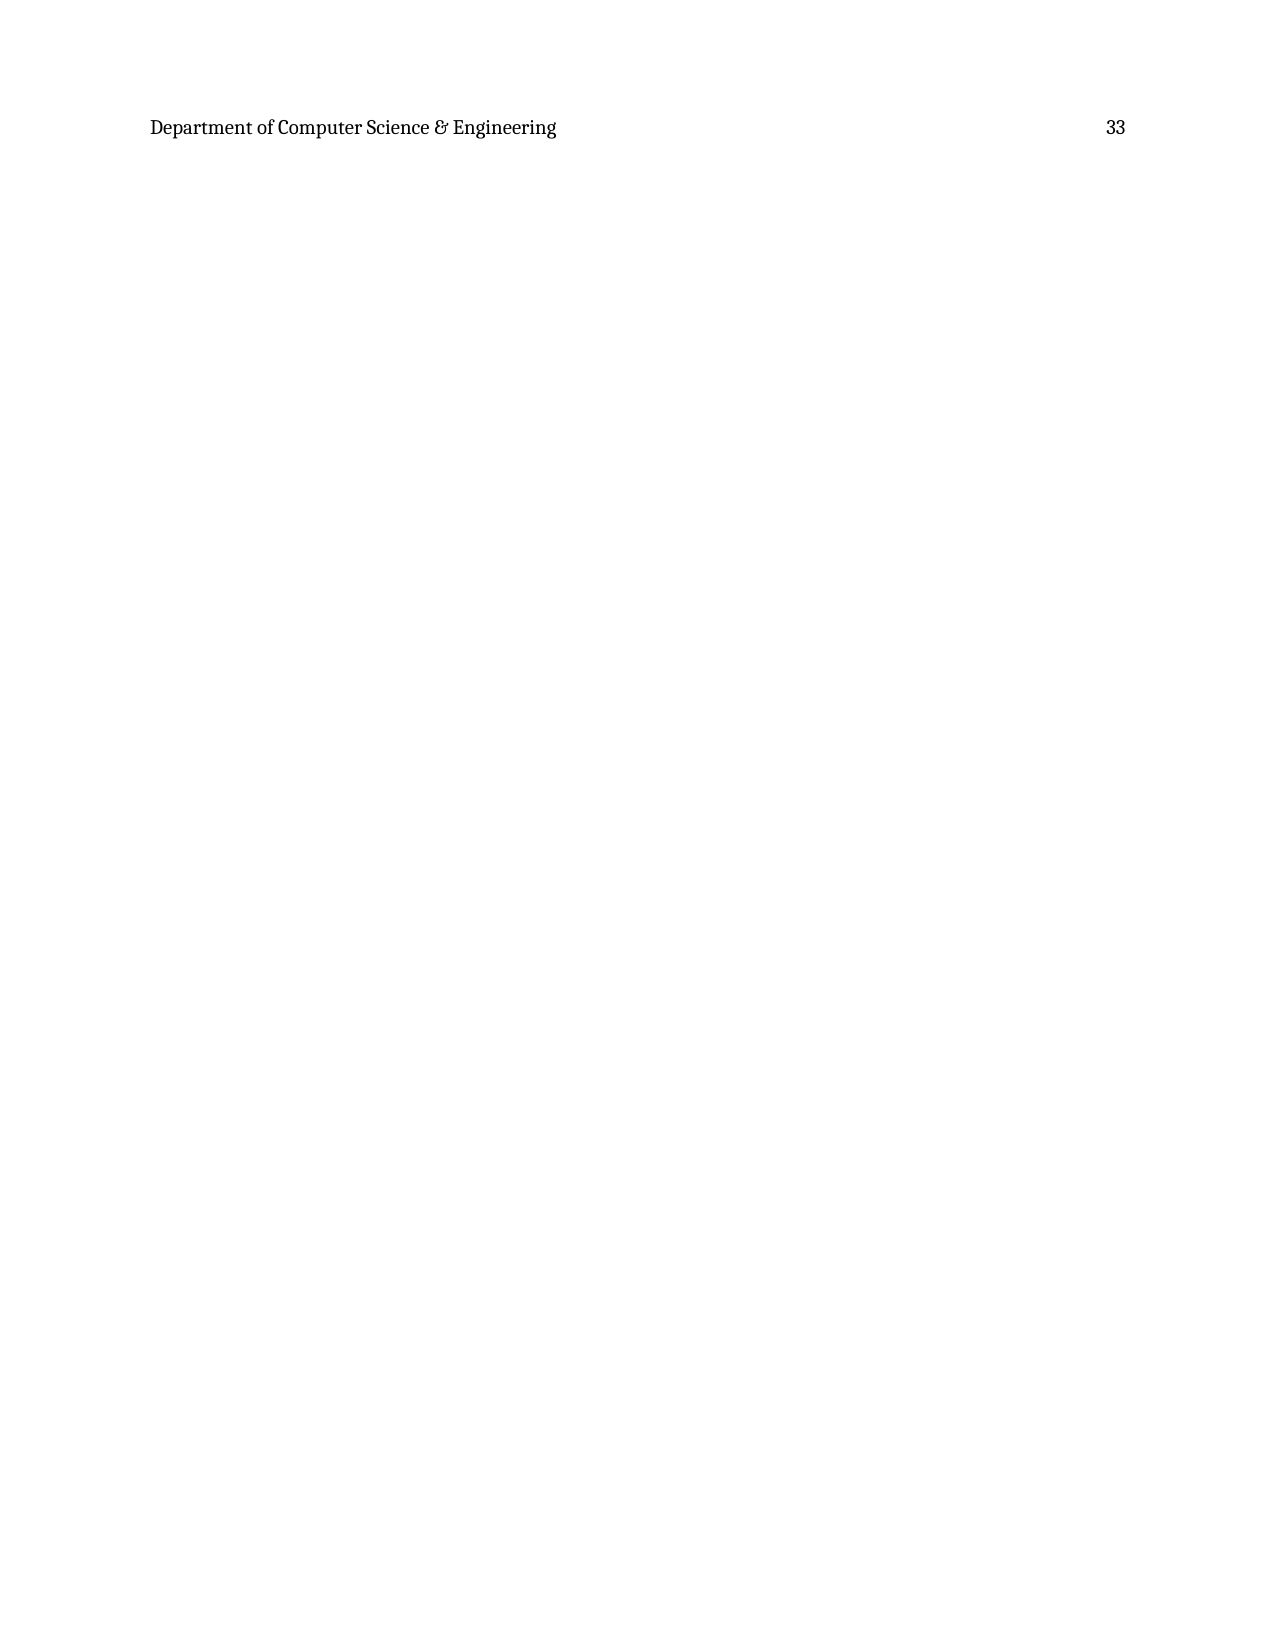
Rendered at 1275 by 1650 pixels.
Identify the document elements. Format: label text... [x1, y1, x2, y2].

table_header 33 [838, 116, 1125, 140]
table_header Department of Computer Science & Engineering [150, 116, 837, 140]
